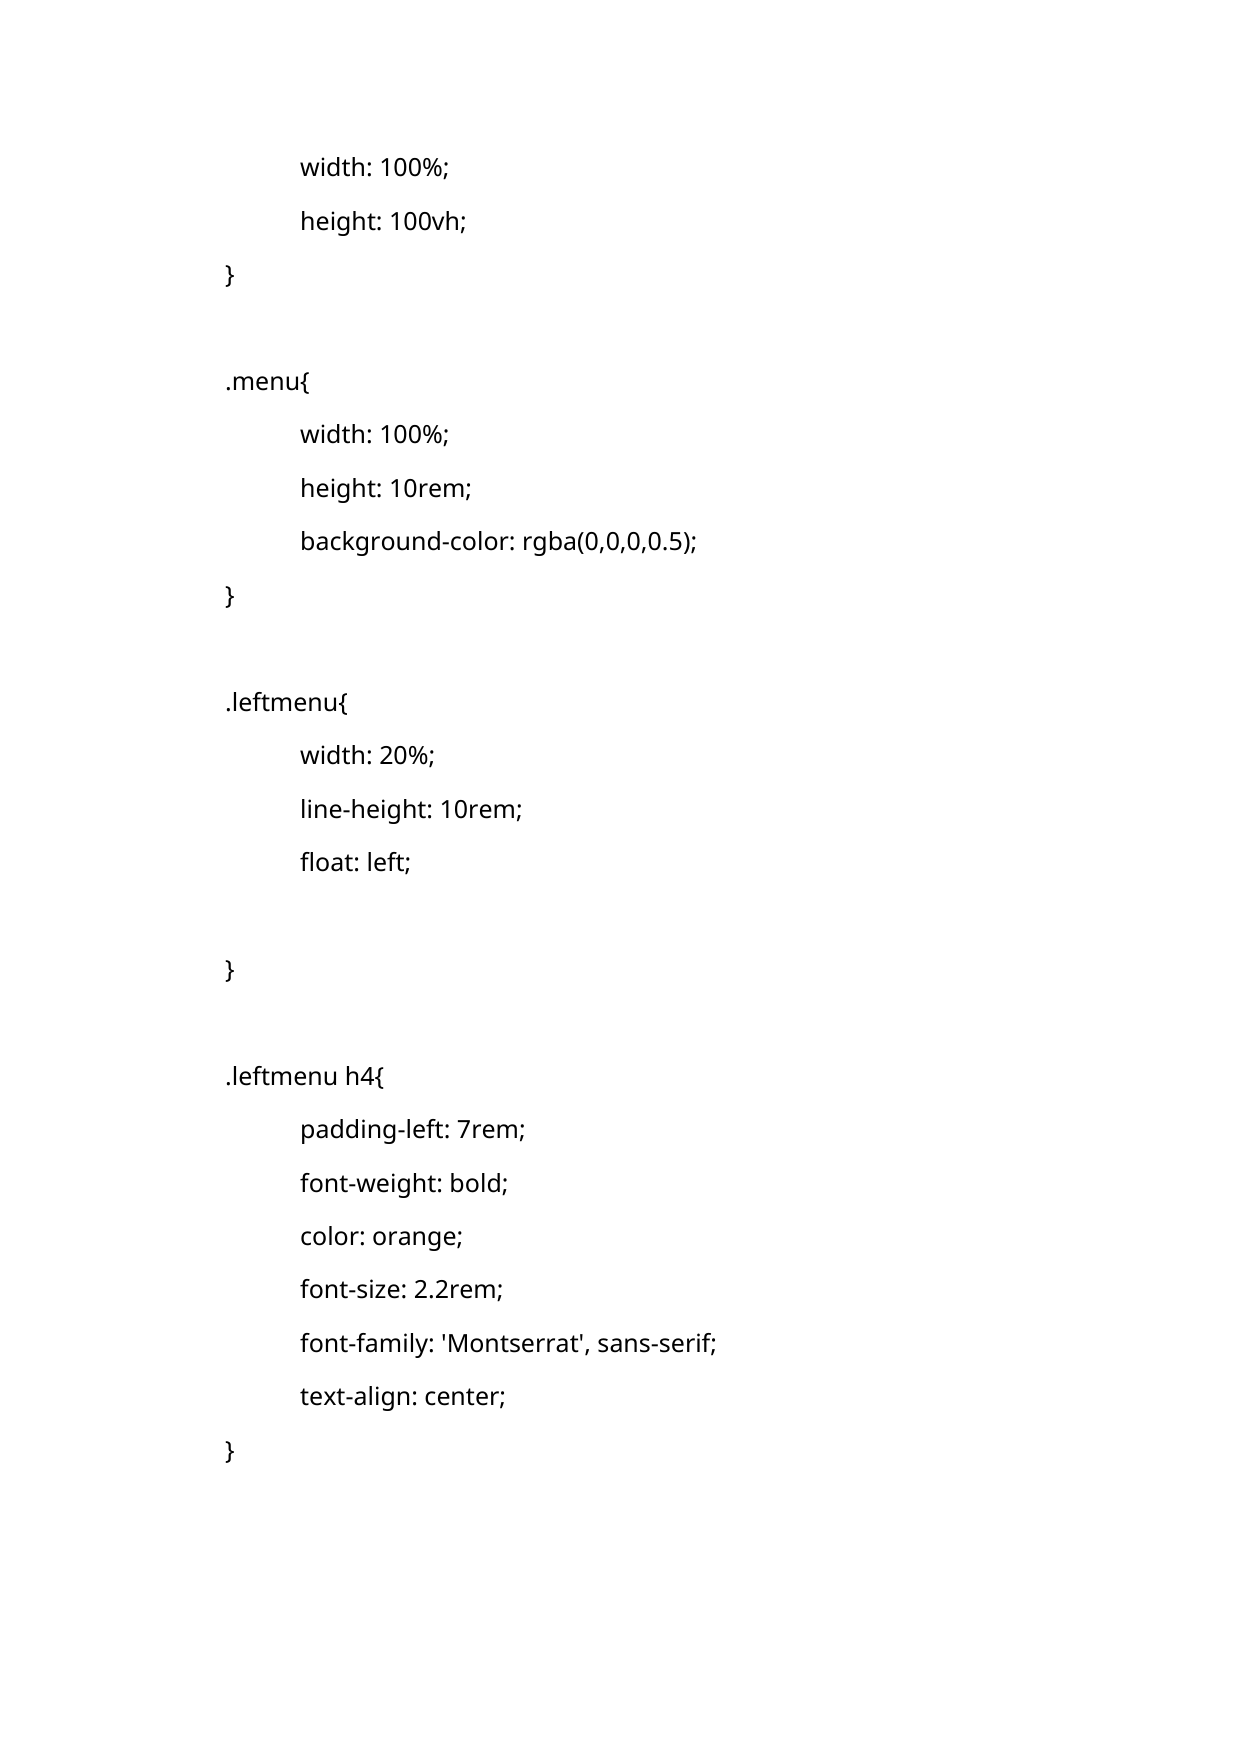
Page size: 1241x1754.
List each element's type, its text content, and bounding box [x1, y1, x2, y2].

text text-align: center; [150, 1379, 1090, 1413]
text color: orange; [150, 1219, 1090, 1253]
text } [150, 952, 1090, 986]
text height: 10rem; [150, 471, 1090, 505]
text padding-left: 7rem; [150, 1112, 1090, 1146]
text width: 100%; [150, 417, 1090, 451]
text font-family: 'Montserrat', sans-serif; [150, 1326, 1090, 1360]
text } [150, 1432, 1090, 1467]
text width: 20%; [150, 738, 1090, 772]
text font-size: 2.2rem; [150, 1272, 1090, 1306]
text height: 100vh; [150, 203, 1090, 237]
text width: 100%; [150, 150, 1090, 184]
text font-weight: bold; [150, 1165, 1090, 1199]
text } [150, 577, 1090, 612]
text .leftmenu{ [150, 684, 1090, 718]
text .leftmenu h4{ [150, 1058, 1090, 1092]
text } [150, 257, 1090, 291]
text float: left; [150, 845, 1090, 879]
text line-height: 10rem; [150, 791, 1090, 825]
text .menu{ [150, 364, 1090, 398]
text background-color: rgba(0,0,0,0.5); [150, 524, 1090, 558]
